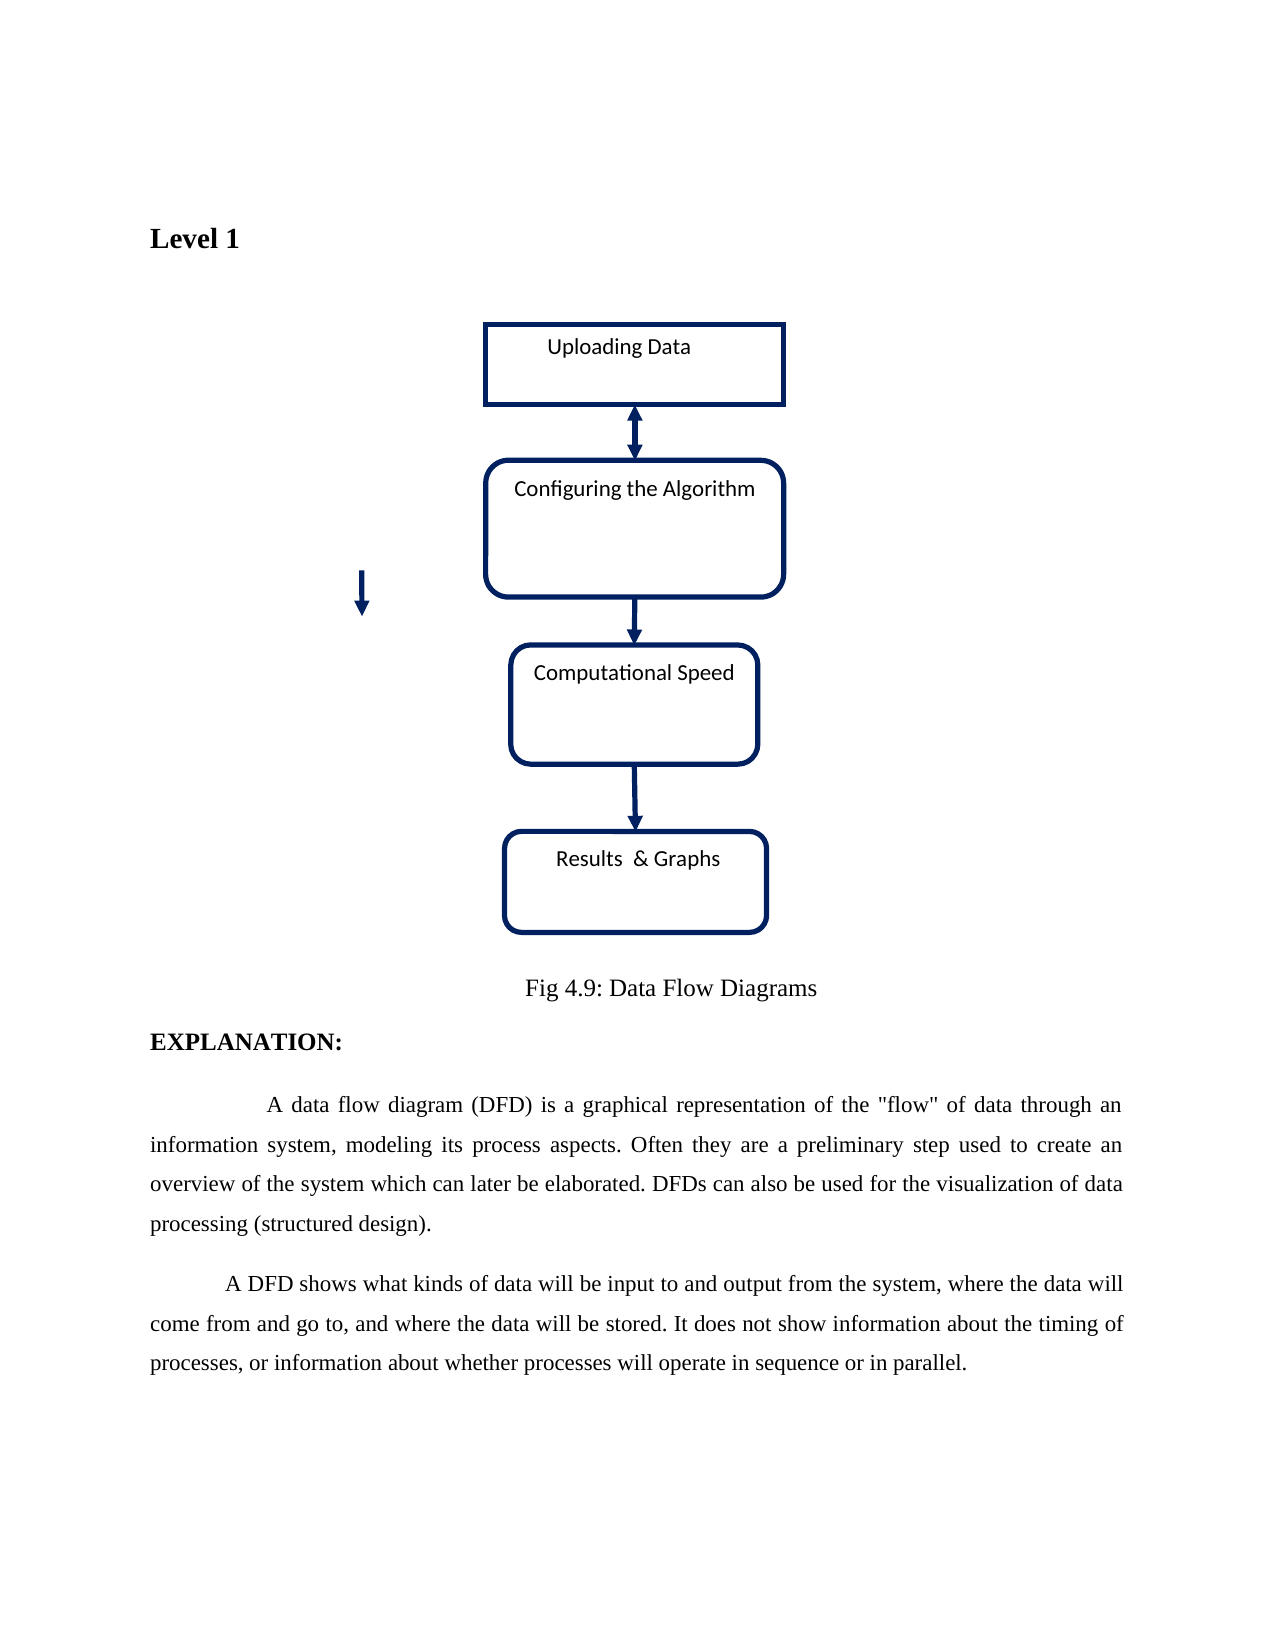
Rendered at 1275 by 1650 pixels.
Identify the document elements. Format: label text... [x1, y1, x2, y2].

text A data flow diagram (DFD) is a graphical representation of the "flow" of data through an information system, modeling its process aspects. Often they are a preliminary step used to create an overview of the system which can later be elaborated. DFDs can also be used for the visualization of data processing (structured design). [150, 1091, 1125, 1236]
text Fig 4.9: Data Flow Diagrams [450, 973, 1125, 1002]
text EXPLANATION: [150, 1027, 1125, 1056]
text Level 1 [150, 221, 1125, 255]
text A DFD shows what kinds of data will be input to and output from the system, where the data will come from and go to, and where the data will be stored. It does not show information about the timing of processes, or information about whether processes will operate in sequence or in parallel. [150, 1270, 1125, 1375]
